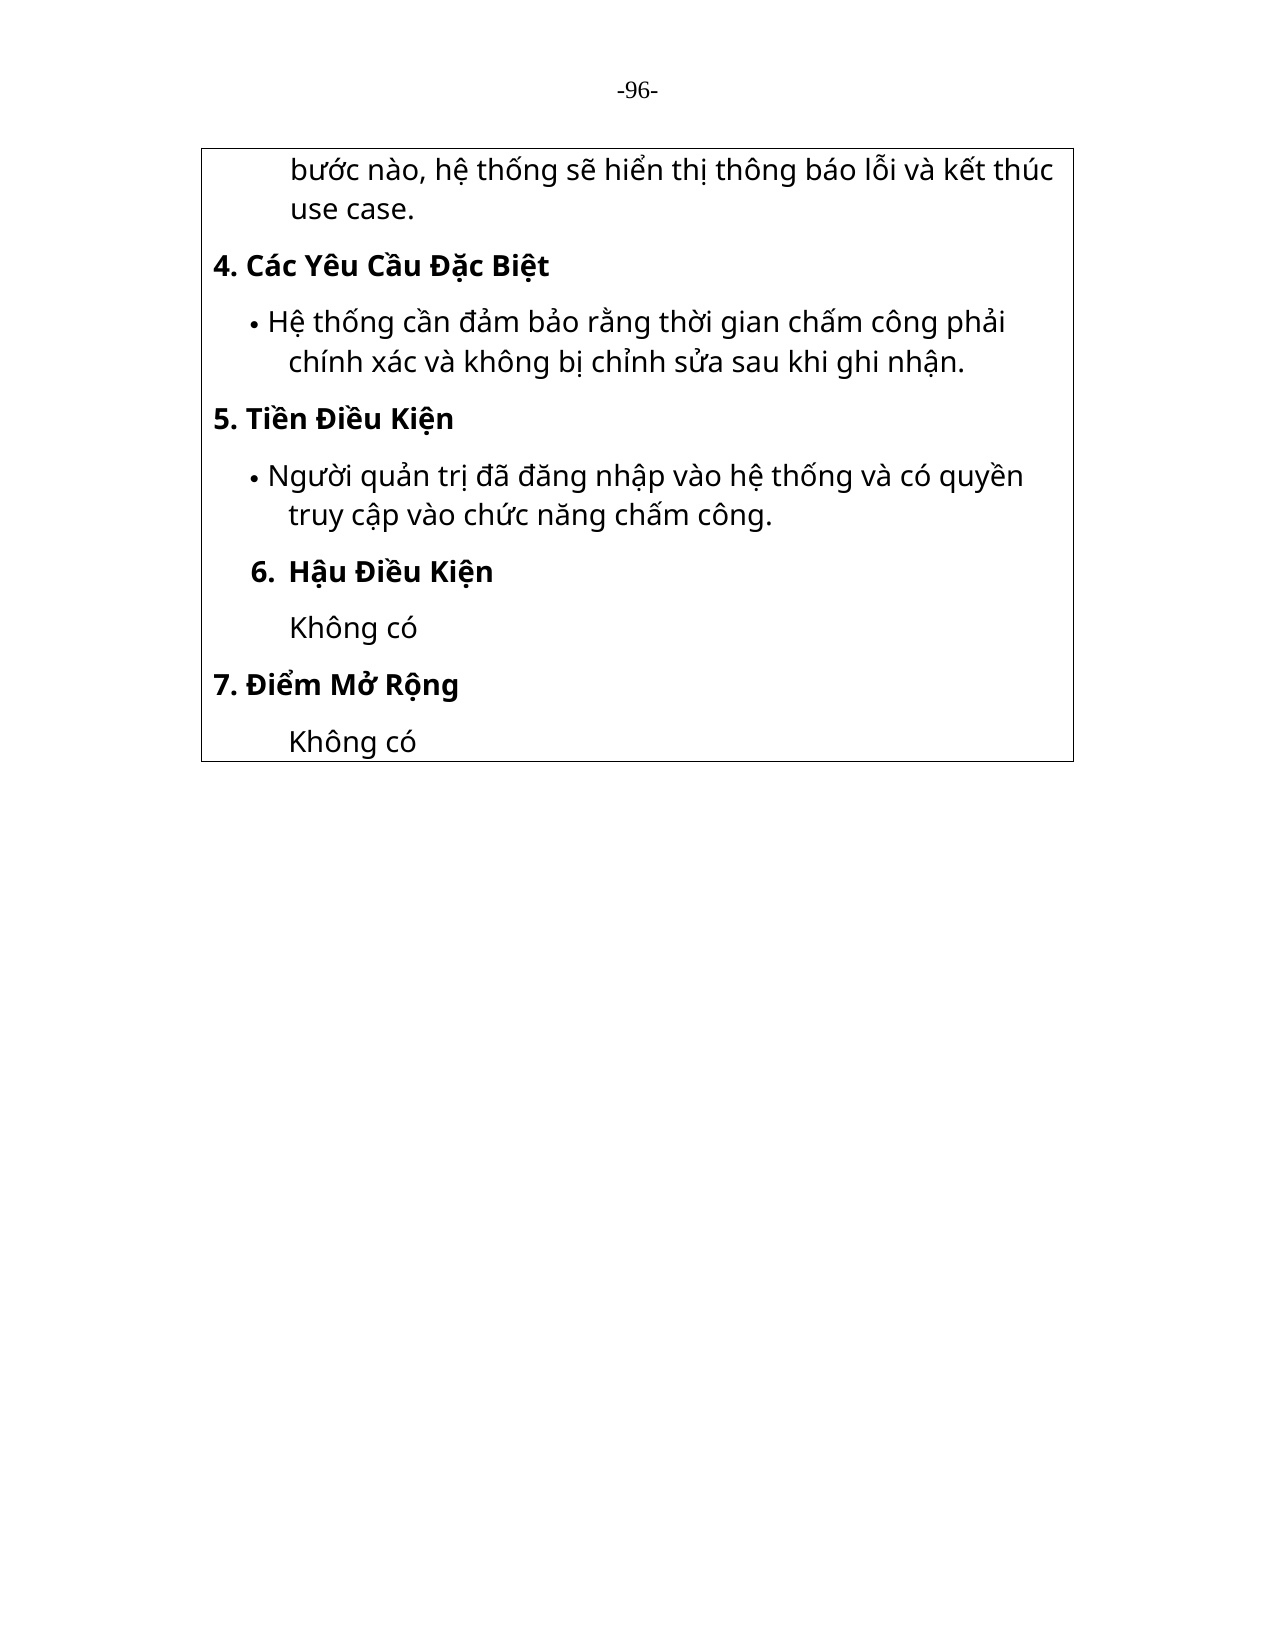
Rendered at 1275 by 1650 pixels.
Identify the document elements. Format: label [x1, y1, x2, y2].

table_header [202, 149, 1073, 761]
